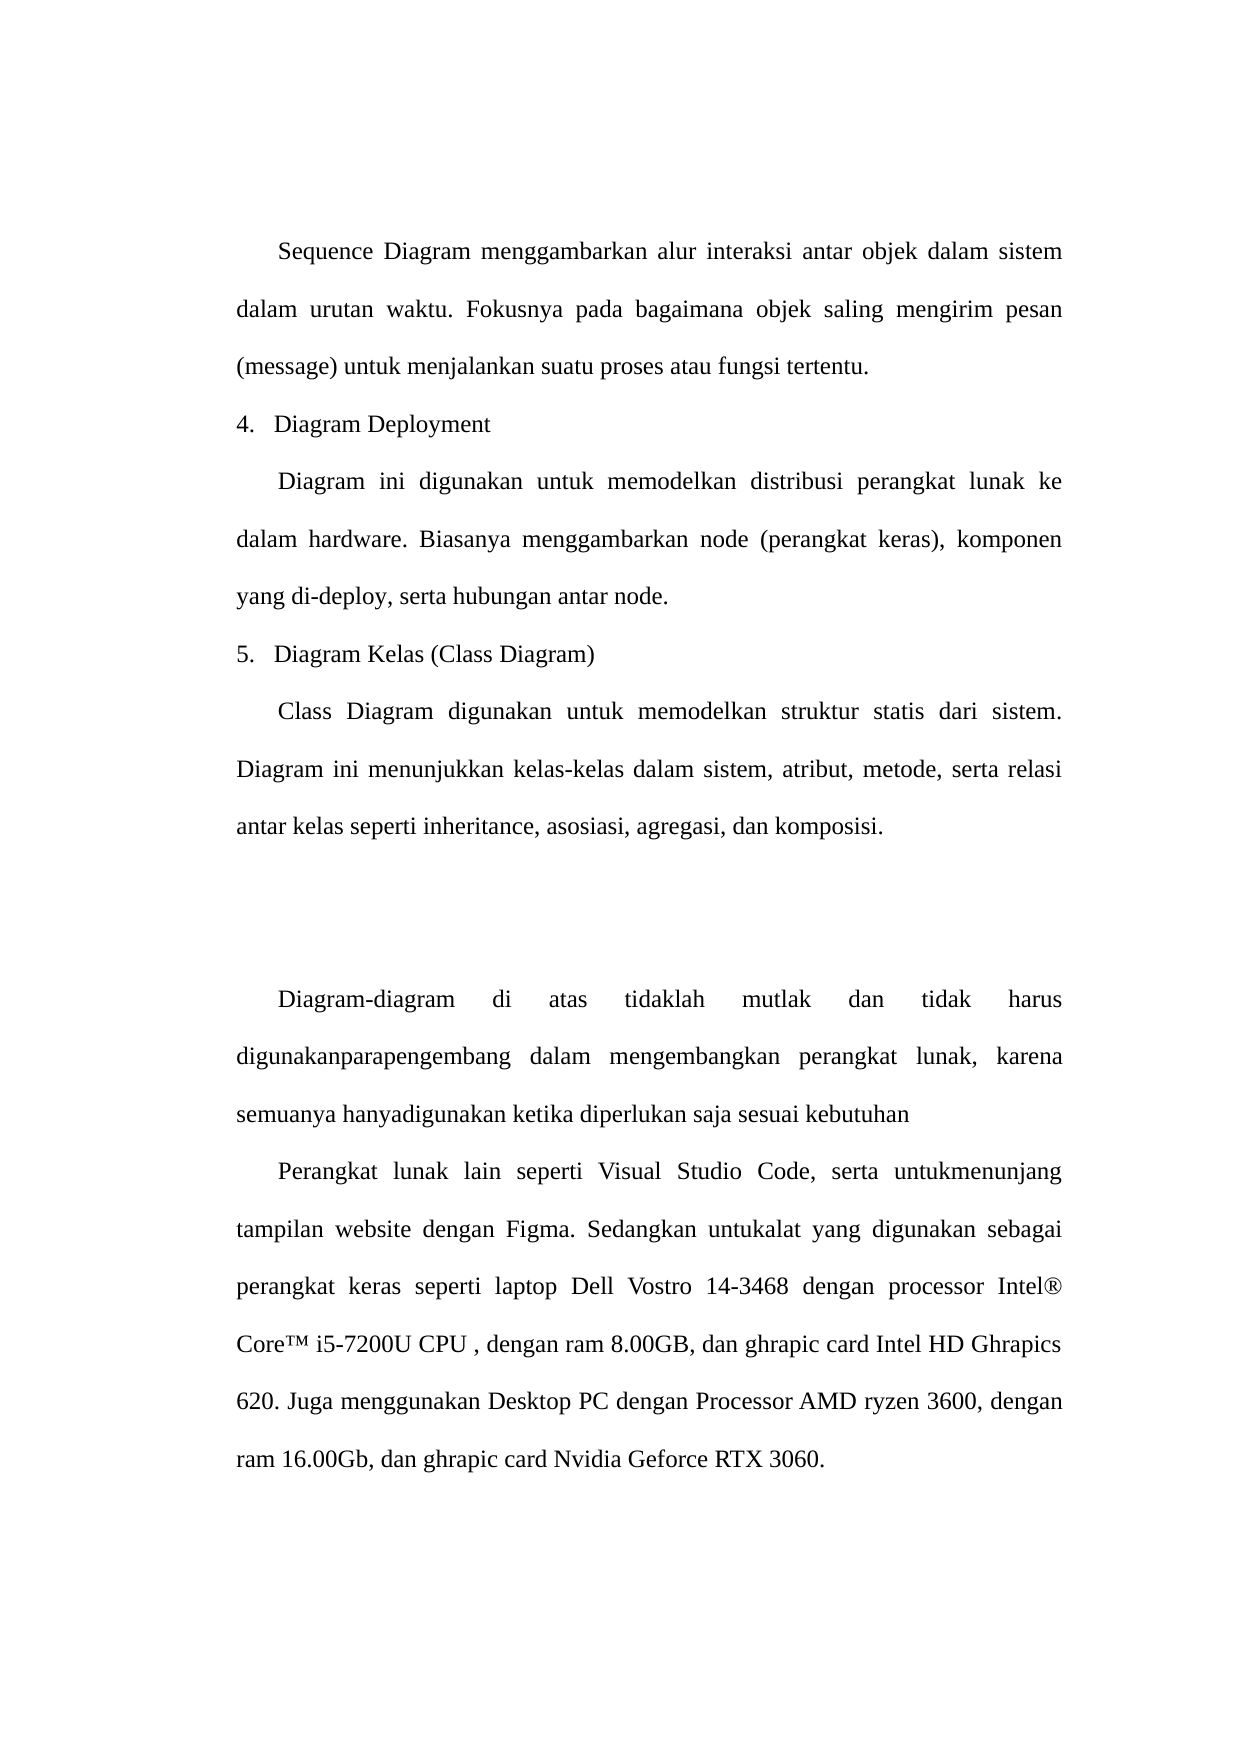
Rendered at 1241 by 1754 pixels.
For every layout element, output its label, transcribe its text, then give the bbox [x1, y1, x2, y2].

list Perangkat lunak lain seperti Visual Studio Code, serta untukmenunjang tampilan website dengan Figma. Sedangkan untukalat yang digunakan sebagai perangkat keras seperti laptop Dell Vostro 14-3468 dengan processor Intel® Core™ i5-7200U CPU , dengan ram 8.00GB, dan ghrapic card Intel HD Ghrapics 620. Juga menggunakan Desktop PC dengan Processor AMD ryzen 3600, dengan ram 16.00Gb, dan ghrapic card Nvidia Geforce RTX 3060. [236, 1156, 1063, 1472]
list Class Diagram digunakan untuk memodelkan struktur statis dari sistem. Diagram ini menunjukkan kelas-kelas dalam sistem, atribut, metode, serta relasi antar kelas seperti inheritance, asosiasi, agregasi, dan komposisi. [236, 696, 1063, 840]
list Diagram-diagram di atas tidaklah mutlak dan tidak harus digunakanparapengembang dalam mengembangkan perangkat lunak, karena semuanya hanyadigunakan ketika diperlukan saja sesuai kebutuhan [236, 984, 1063, 1127]
list Diagram ini digunakan untuk memodelkan distribusi perangkat lunak ke dalam hardware. Biasanya menggambarkan node (perangkat keras), komponen yang di-deploy, serta hubungan antar node. [236, 466, 1063, 610]
list Sequence Diagram menggambarkan alur interaksi antar objek dalam sistem dalam urutan waktu. Fokusnya pada bagaimana objek saling mengirim pesan (message) untuk menjalankan suatu proses atau fungsi tertentu. [236, 236, 1063, 380]
list Diagram Deployment [236, 409, 1063, 437]
list Diagram Kelas (Class Diagram) [236, 639, 1063, 667]
